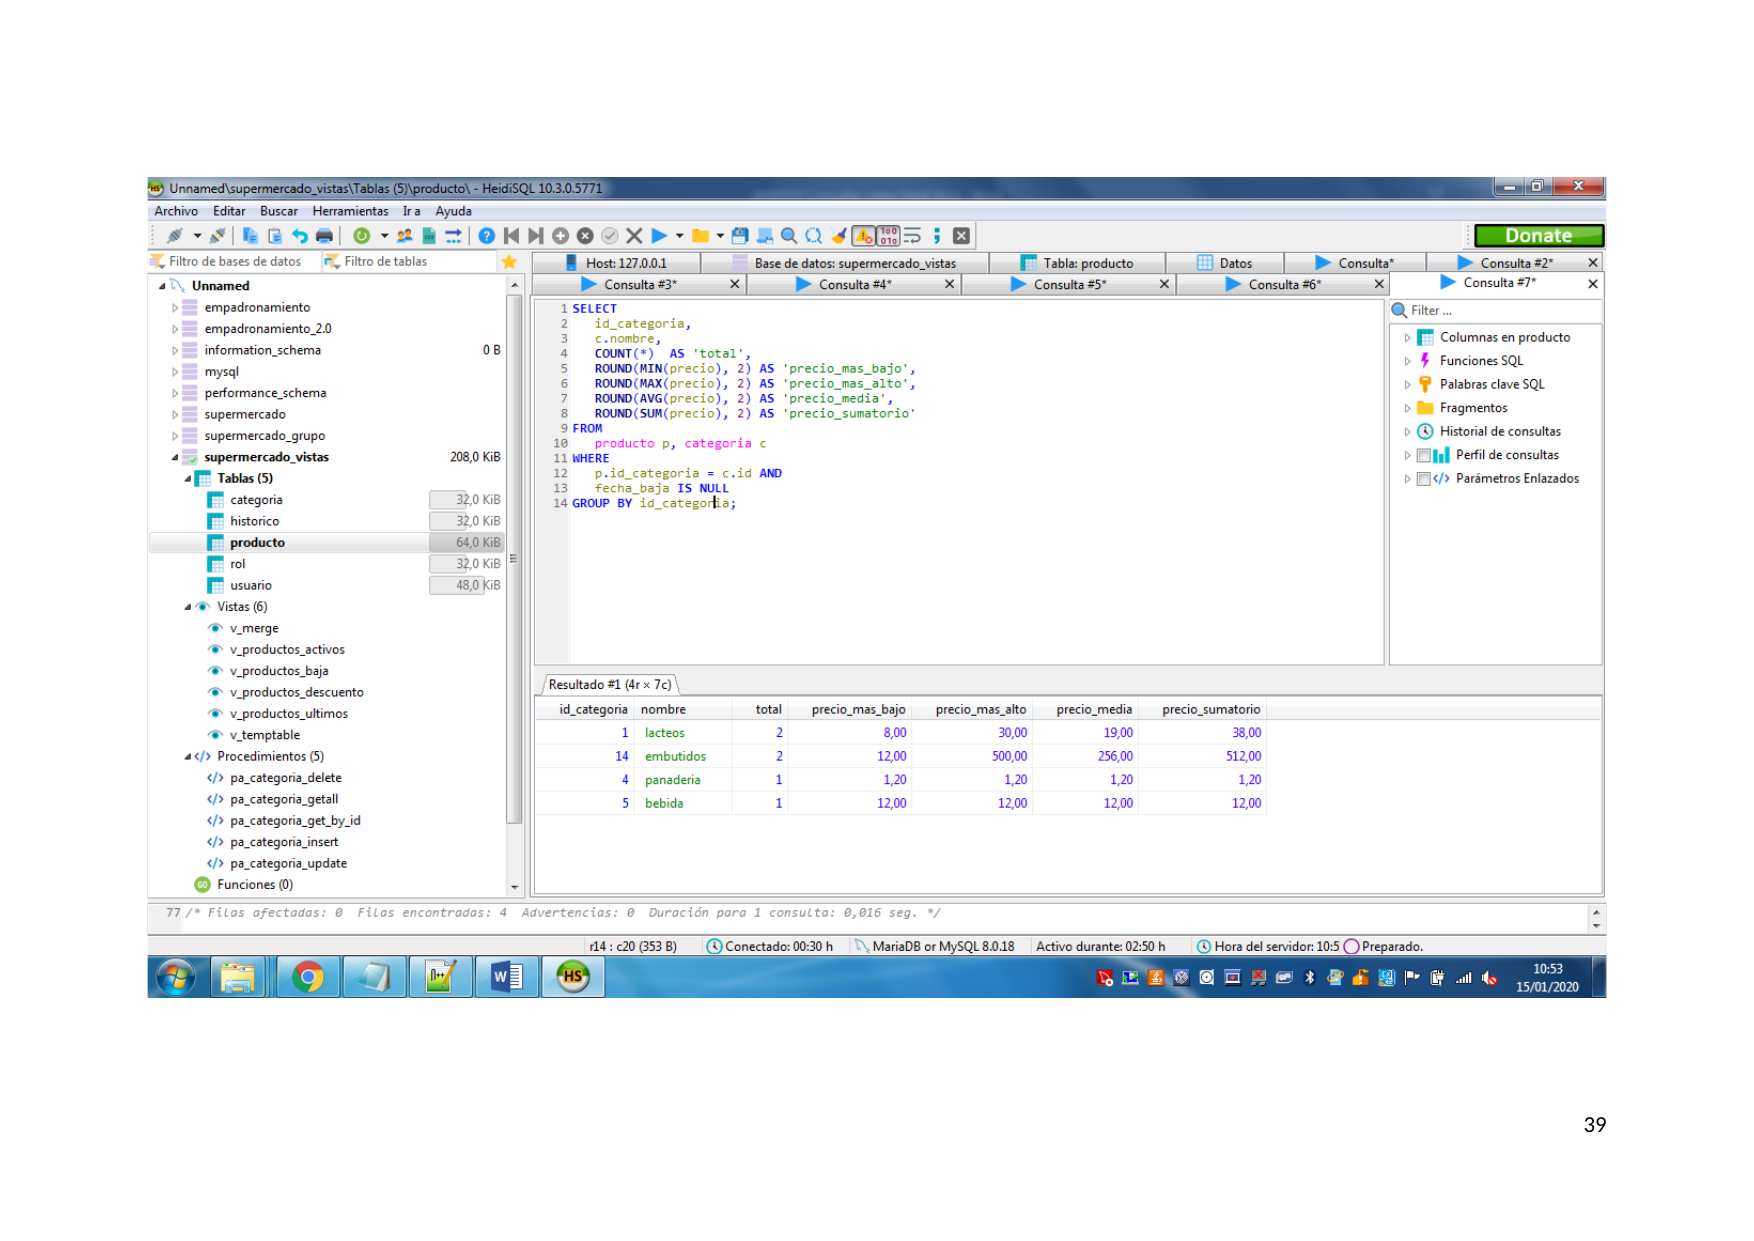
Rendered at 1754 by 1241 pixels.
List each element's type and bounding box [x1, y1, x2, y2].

picture [147, 177, 1607, 998]
